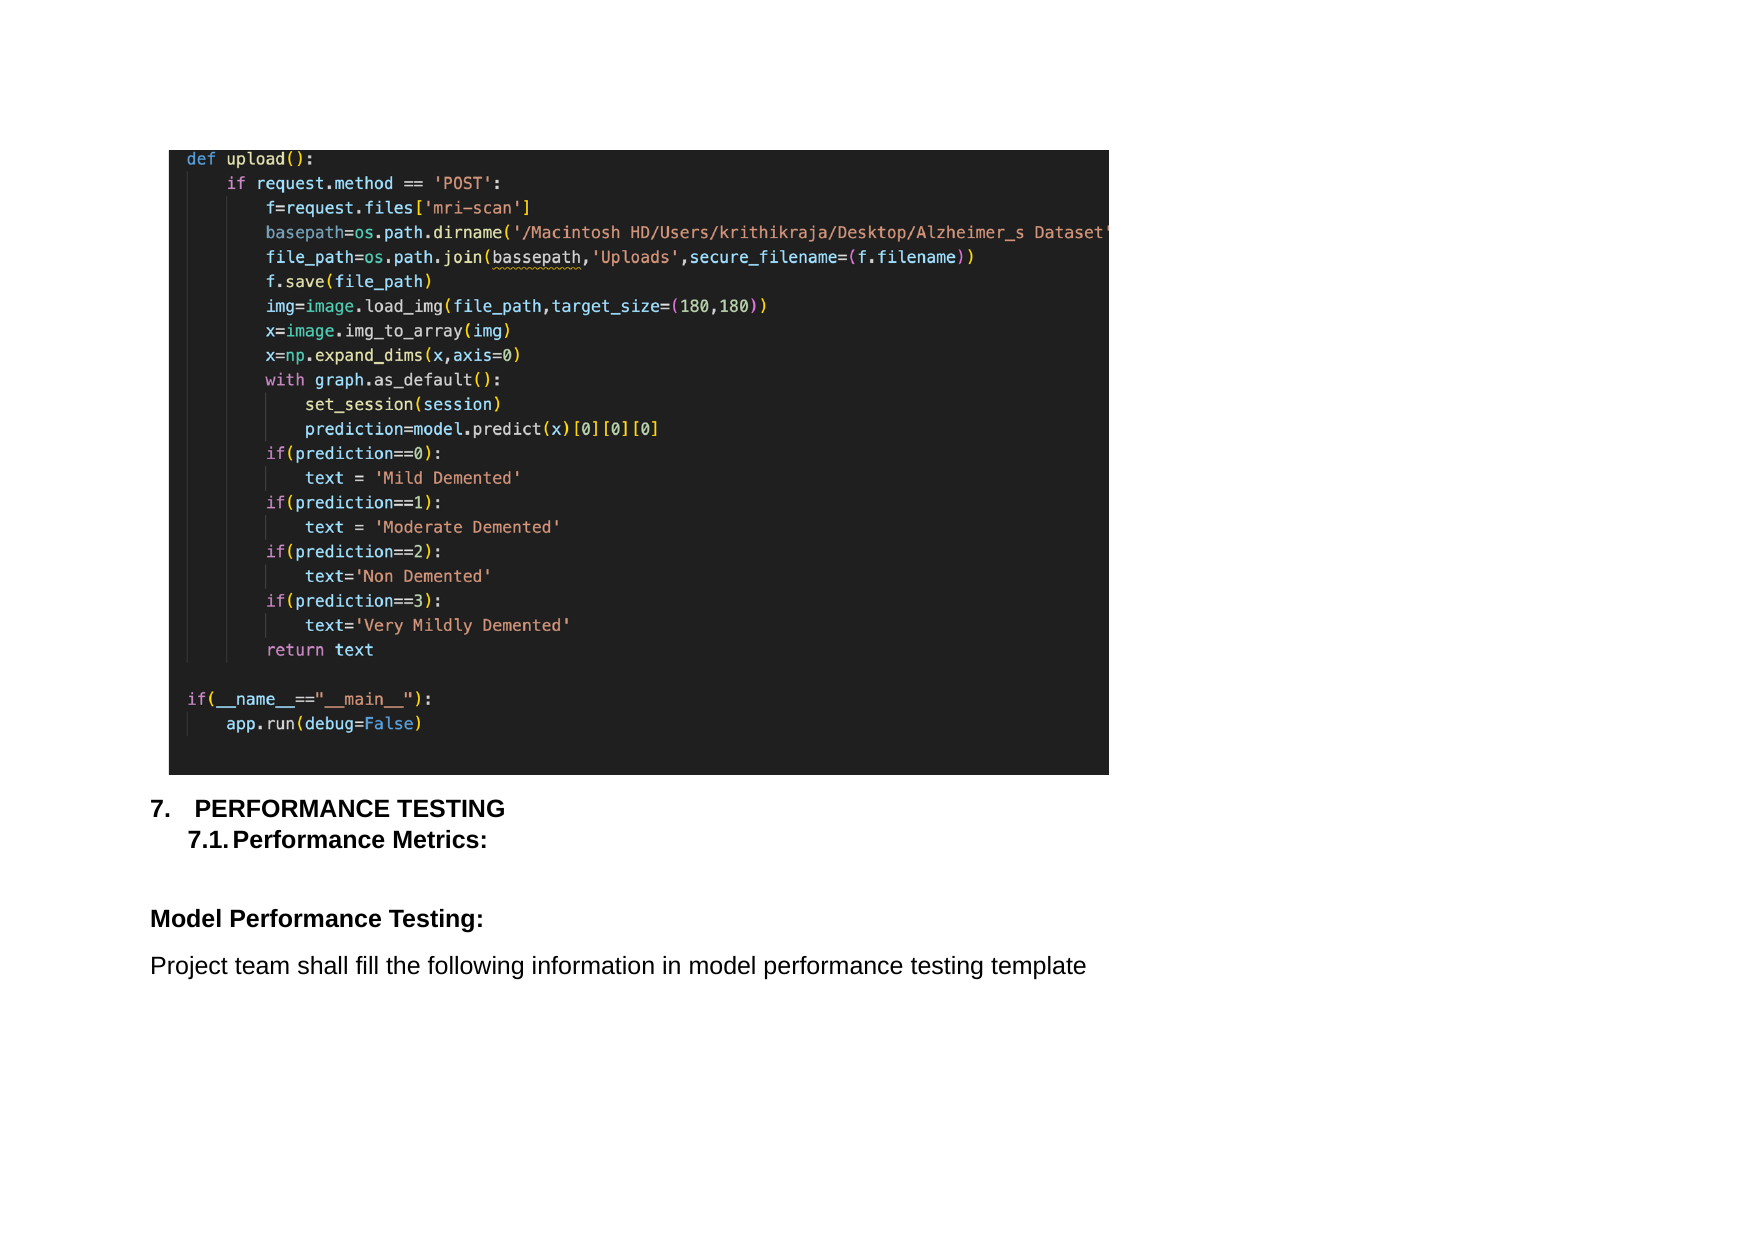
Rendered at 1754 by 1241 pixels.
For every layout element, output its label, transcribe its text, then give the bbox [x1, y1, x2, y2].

text Model Performance Testing: [150, 904, 1604, 932]
list PERFORMANCE TESTING [150, 794, 1604, 823]
list Performance Metrics: [187, 825, 1604, 854]
text Project team shall fill the following information in model performance testing template [150, 951, 1604, 980]
